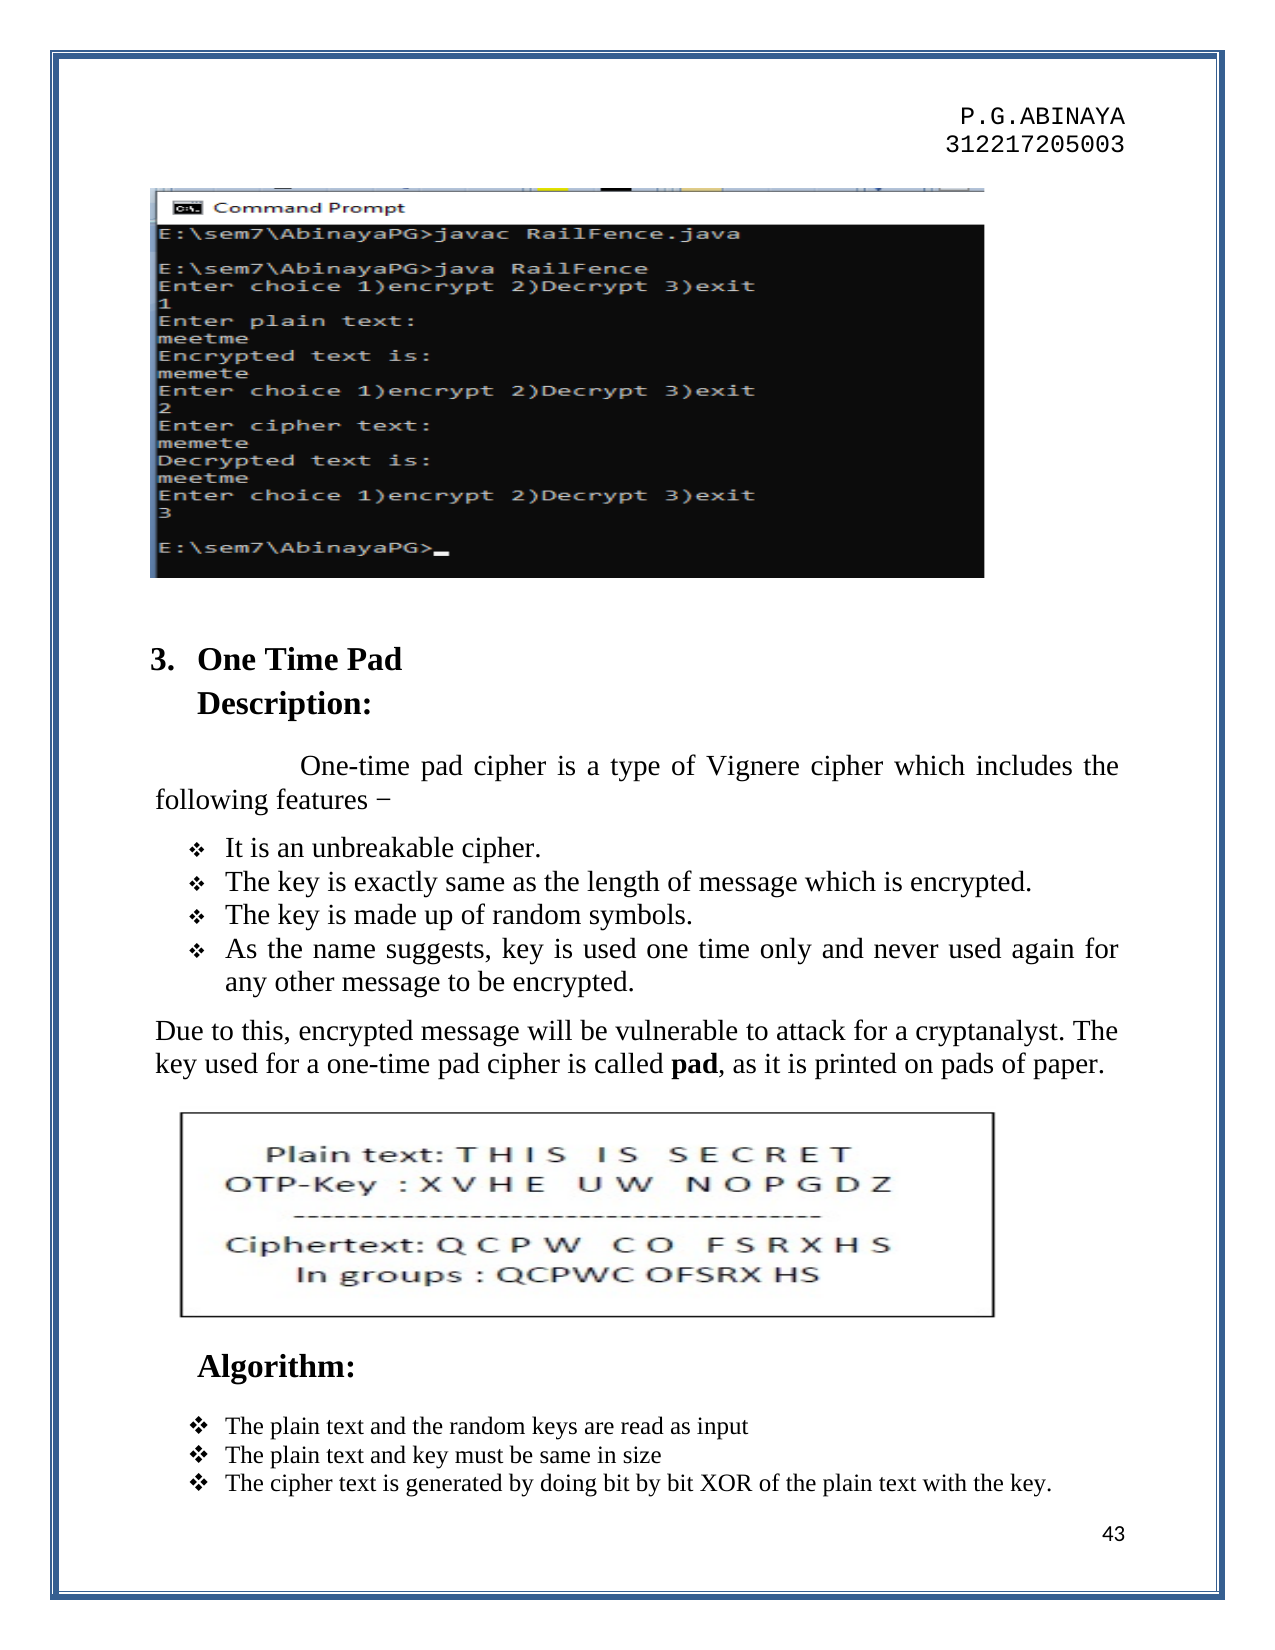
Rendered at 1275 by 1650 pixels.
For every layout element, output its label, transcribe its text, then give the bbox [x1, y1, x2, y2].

text One-time pad cipher is a type of Vignere cipher which includes the following features − [155, 748, 1120, 815]
picture [150, 188, 985, 578]
list Description: [197, 683, 1125, 722]
list One Time Pad [150, 639, 1125, 678]
text Due to this, encrypted message will be vulnerable to attack for a cryptanalyst. The key used for a one-time pad cipher is called pad, as it is printed on pads of paper. [155, 1013, 1120, 1080]
list The key is exactly same as the length of message which is encrypted. [187, 864, 1120, 897]
list It is an unbreakable cipher. [187, 830, 1120, 864]
list As the name suggests, key is used one time only and never used again for any other message to be encrypted. [187, 931, 1120, 998]
list The plain text and key must be same in size [150, 1440, 1125, 1468]
list The plain text and the random keys are read as input [150, 1411, 1125, 1440]
list The key is made up of random symbols. [187, 897, 1120, 931]
list The cipher text is generated by doing bit by bit XOR of the plain text with the key. [150, 1468, 1125, 1497]
picture [155, 1095, 1026, 1332]
list Algorithm: [197, 1346, 1125, 1384]
